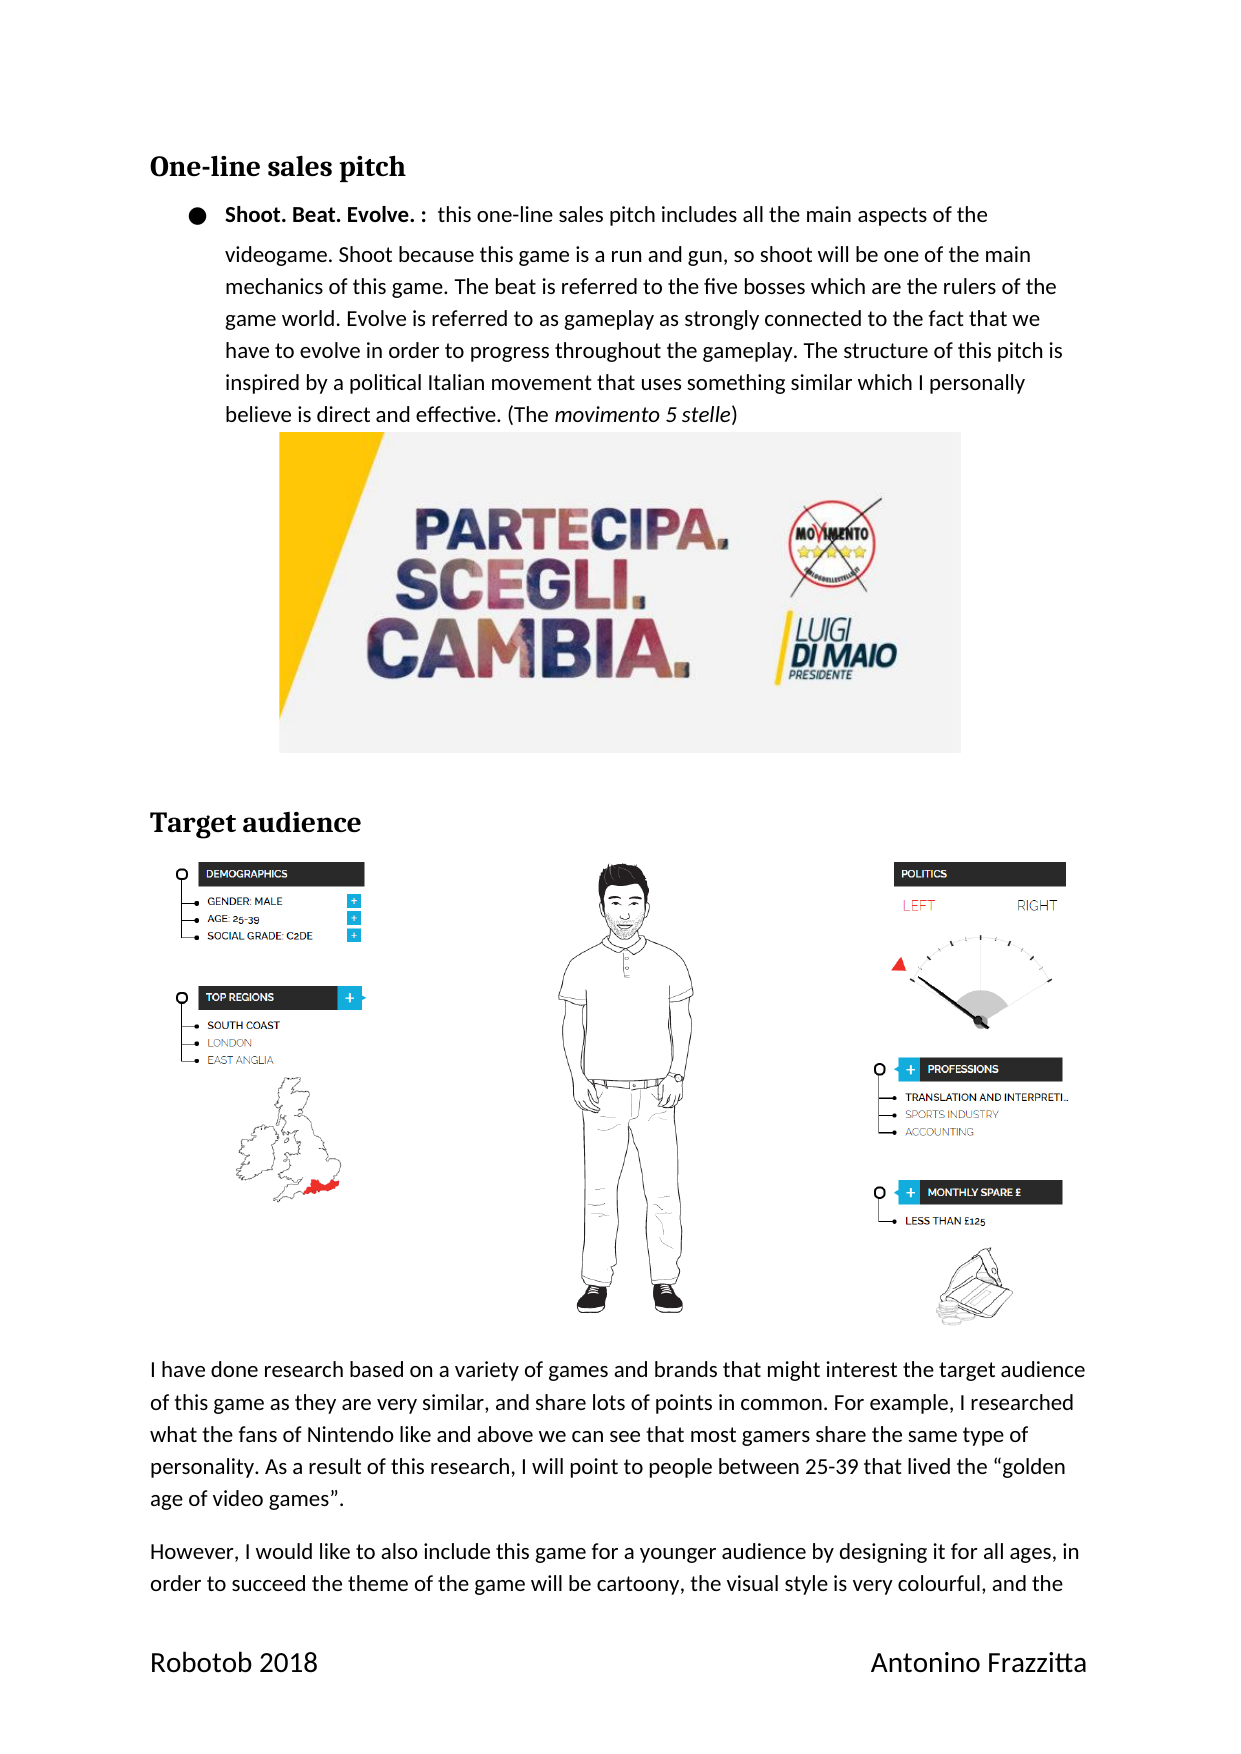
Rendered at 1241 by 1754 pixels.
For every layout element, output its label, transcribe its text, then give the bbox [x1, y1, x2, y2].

subtitle Target audience [150, 806, 1090, 840]
picture [150, 845, 1091, 1331]
picture [279, 432, 961, 753]
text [150, 1537, 1090, 1598]
list Shoot. Beat. Evolve. : this one-line sales pitch includes all the main aspects of the videogame. Shoot because this game is a run and gun, so shoot will be one of the main mechanics of this game. The beat is referred to the five bosses which are the rulers of the game world. Evolve is referred to as gameplay as strongly connected to the fact that we have to evolve in order to progress throughout the gameplay. The structure of this pitch is inspired by a political Italian movement that uses something similar which I personally believe is direct and effective. (The movimento 5 stelle) [187, 188, 1090, 429]
text I have done research based on a variety of games and brands that might interest the target audience of this game as they are very similar, and share lots of points in common. For example, I researched what the fans of Nintendo like and above we can see that most gamers share the same type of personality. As a result of this research, I will point to people between 25-39 that lived the “golden age of video games”. [150, 1356, 1090, 1512]
subtitle One-line sales pitch [150, 150, 1090, 183]
